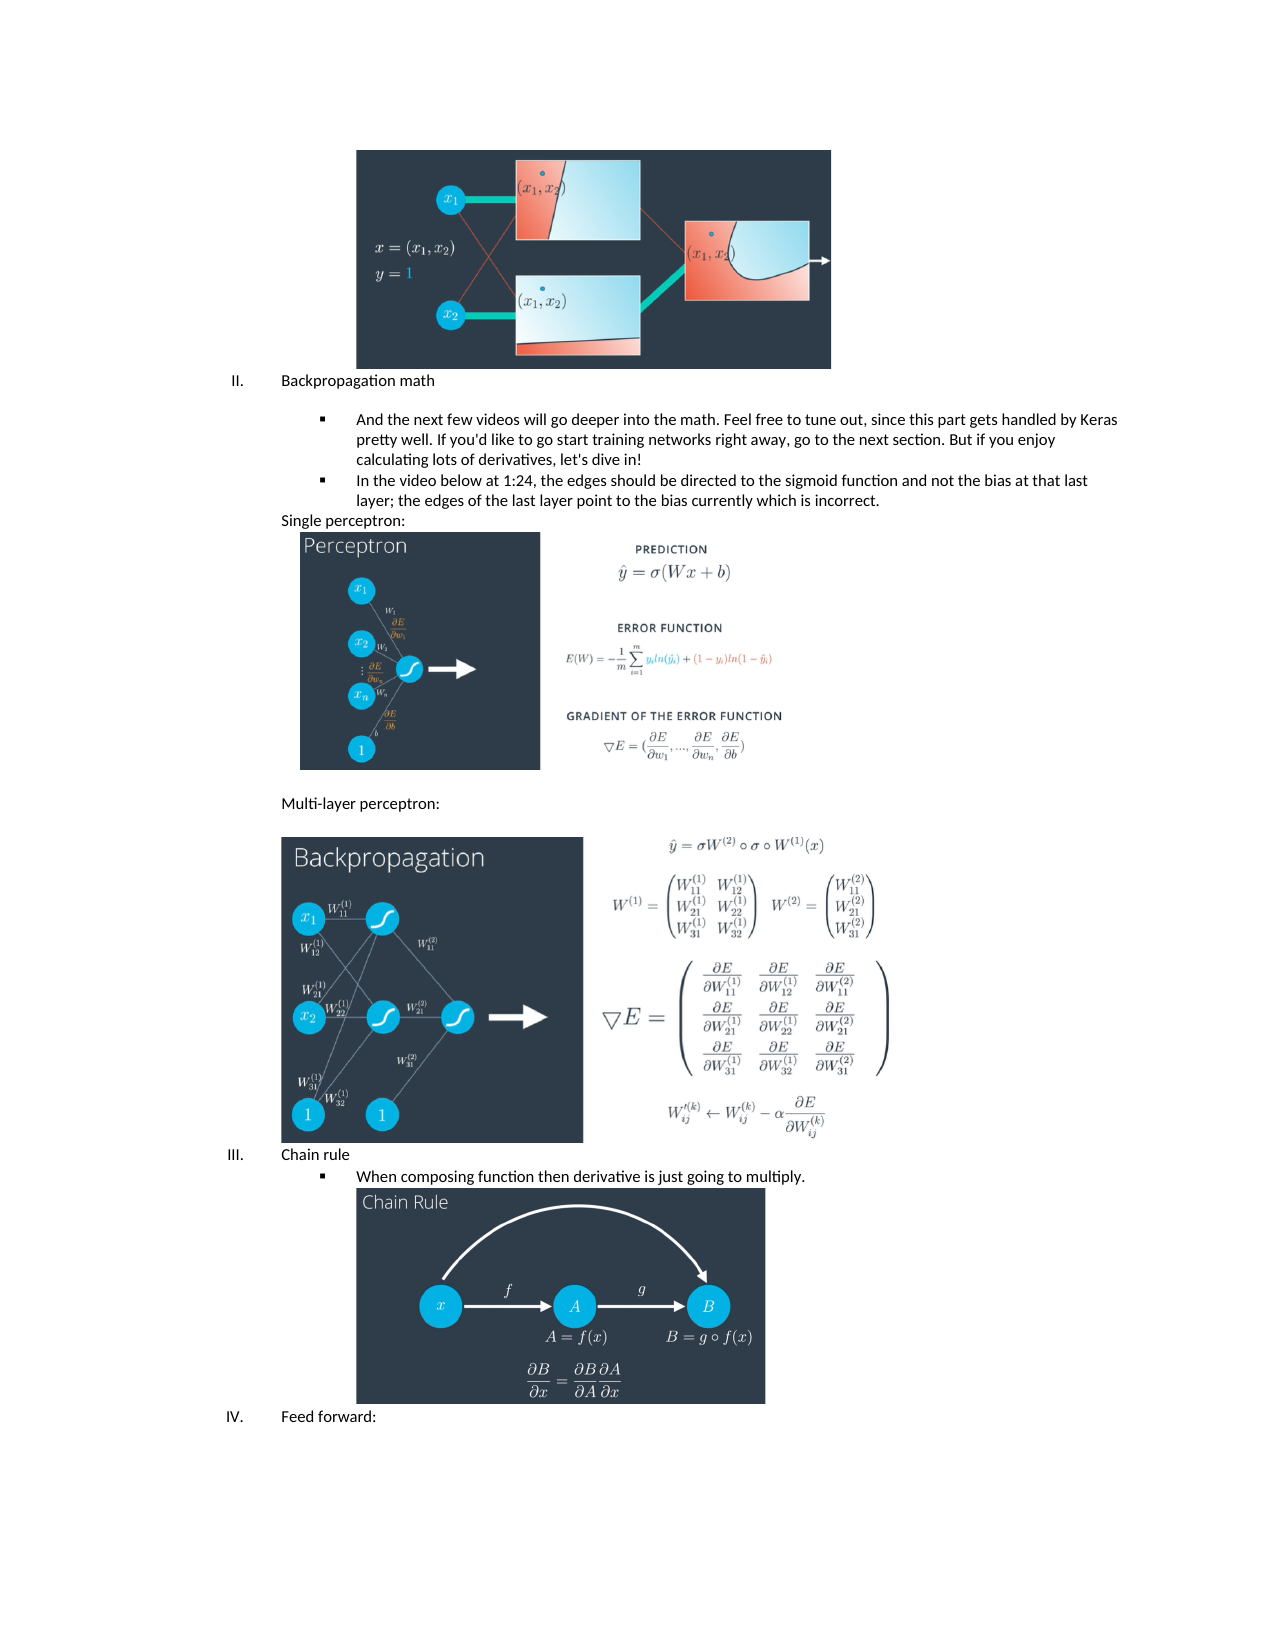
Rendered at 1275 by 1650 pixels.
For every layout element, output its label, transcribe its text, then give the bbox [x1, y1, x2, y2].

list Single perceptron: [281, 510, 1125, 531]
picture [281, 837, 900, 1143]
list When composing function then derivative is just going to multiply. [319, 1167, 1125, 1187]
list Chain rule [244, 1145, 1125, 1165]
list And the next few videos will go deeper into the math. Feel free to tune out, since this part gets handled by Keras pretty well. If you'd like to go start training networks right away, go to the next section. But if you enjoy calculating lots of derivatives, let's dive in! [319, 409, 1125, 470]
list Multi-layer perceptron: [281, 793, 1125, 814]
picture [300, 532, 785, 770]
picture [356, 1188, 766, 1404]
list Backpropagation math [244, 370, 1125, 391]
list Feed forward: [244, 1406, 1125, 1426]
picture [356, 150, 832, 369]
list In the video below at 1:24, the edges should be directed to the sigmoid function and not the bias at that last layer; the edges of the last layer point to the bias currently which is incorrect. [319, 470, 1125, 510]
